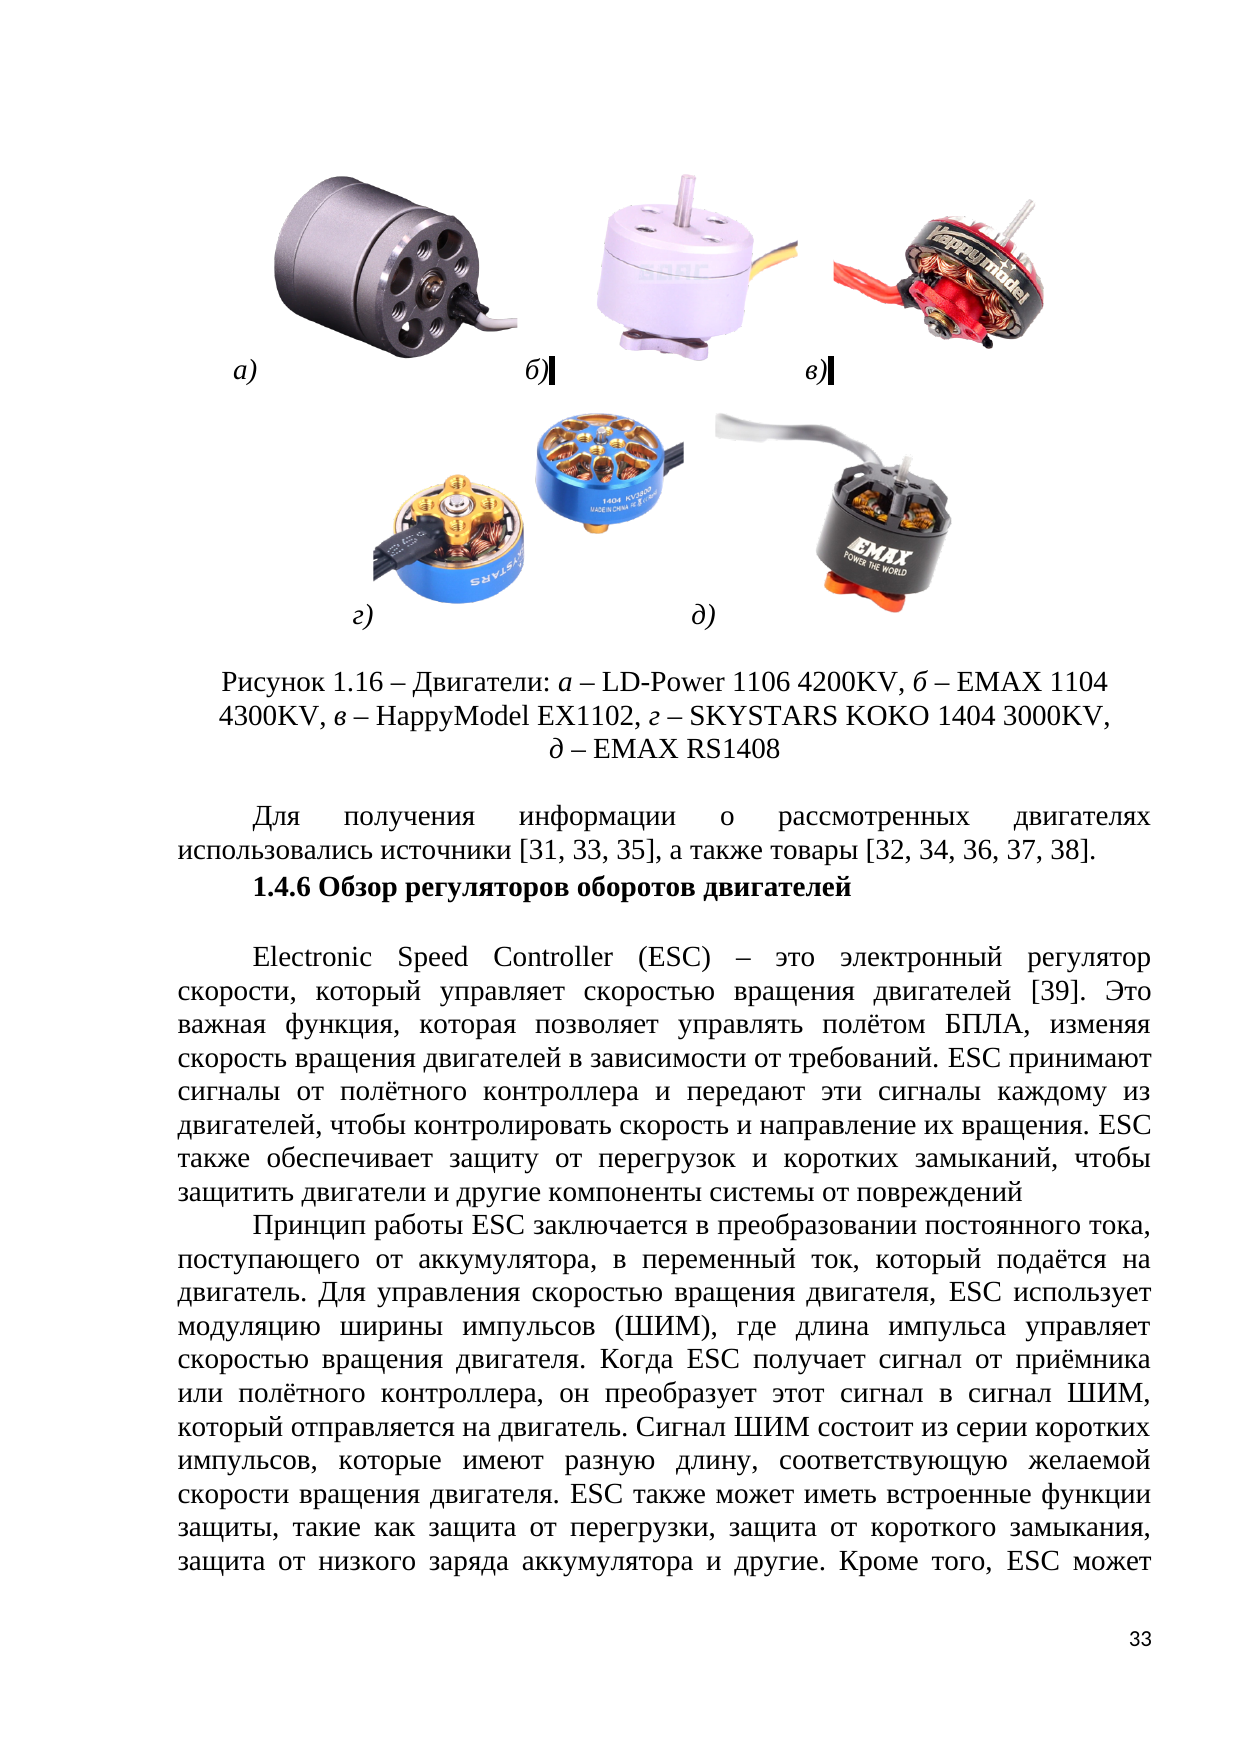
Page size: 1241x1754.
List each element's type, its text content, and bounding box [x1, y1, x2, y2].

text д – EMAX RS1408 [177, 731, 1152, 765]
picture [257, 154, 518, 380]
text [177, 1207, 1152, 1576]
text Для получения информации о рассмотренных двигателях использовались источники [31, 33, 35], а также товары [32, 34, 36, 37, 38]. [177, 798, 1152, 865]
picture [373, 385, 684, 625]
picture [833, 153, 1096, 380]
text Electronic Speed Controller (ESC) – это электронный регулятор скорости, который управляет скоростью вращения двигателей [39]. Это важная функция, которая позволяет управлять полётом БПЛА, изменяя скорость вращения двигателей в зависимости от требований. ESC принимают сигналы от полётного контроллера и передают эти сигналы каждому из двигателей, чтобы контролировать скорость и направление их вращения. ESC также обеспечивает защиту от перегрузок и коротких замыканий, чтобы защитить двигатели и другие компоненты системы от повреждений [177, 939, 1152, 1207]
subtitle 1.4.6 Обзор регуляторов оборотов двигателей [177, 869, 1152, 903]
text Рисунок 1.16 – Двигатели: а – LD-Power 1106 4200KV, б – EMAX 1104 4300KV, в – HappyModel EX1102, г – SKYSTARS KOKO 1404 3000KV, [177, 664, 1152, 731]
picture [715, 385, 977, 625]
picture [555, 151, 798, 380]
